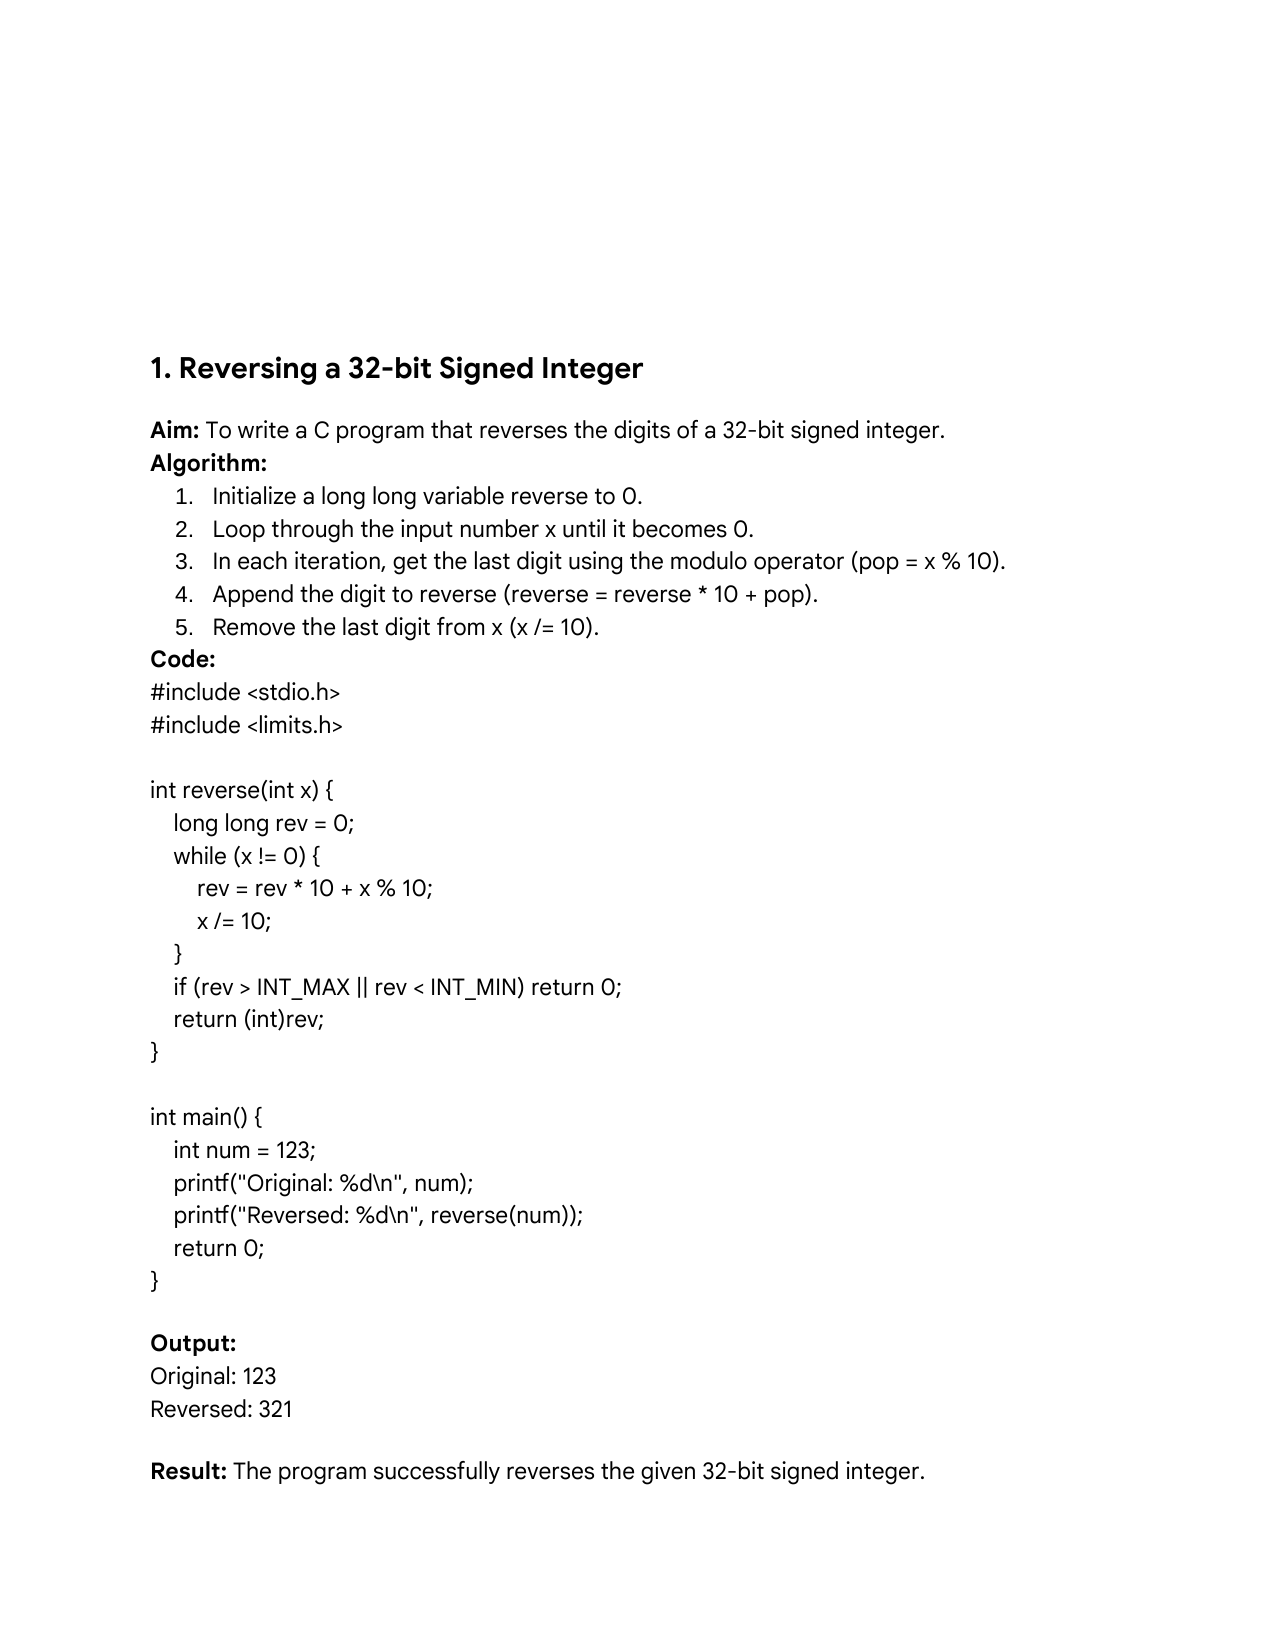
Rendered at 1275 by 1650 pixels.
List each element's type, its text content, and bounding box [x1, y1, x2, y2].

text Algorithm: [150, 449, 1125, 478]
text #include <stdio.h> #include <limits.h> int reverse(int x) { long long rev = 0; while (x != 0) { rev = rev * 10 + x % 10; x /= 10; } if (rev > INT_MAX || rev < INT_MIN) return 0; return (int)rev; } int main() { int num = 123; printf("Original: %d\n", num); printf("Reversed: %d\n", reverse(num)); return 0; } [150, 678, 1125, 1326]
text Aim: To write a C program that reverses the digits of a 32-bit signed integer. [150, 417, 1125, 445]
list Remove the last digit from x (x /= 10). [175, 613, 1125, 642]
list Initialize a long long variable reverse to 0. [175, 482, 1125, 511]
subtitle 1. Reversing a 32-bit Signed Integer [150, 350, 1125, 387]
list Loop through the input number x until it becomes 0. [175, 515, 1125, 543]
text Code: [150, 646, 1125, 674]
list In each iteration, get the last digit using the modulo operator (pop = x % 10). [175, 547, 1125, 576]
text Output: [150, 1329, 1125, 1358]
text Original: 123 Reversed: 321 [150, 1362, 1125, 1454]
text Result: The program successfully reverses the given 32-bit signed integer. [150, 1457, 1125, 1486]
list Append the digit to reverse (reverse = reverse * 10 + pop). [175, 580, 1125, 609]
